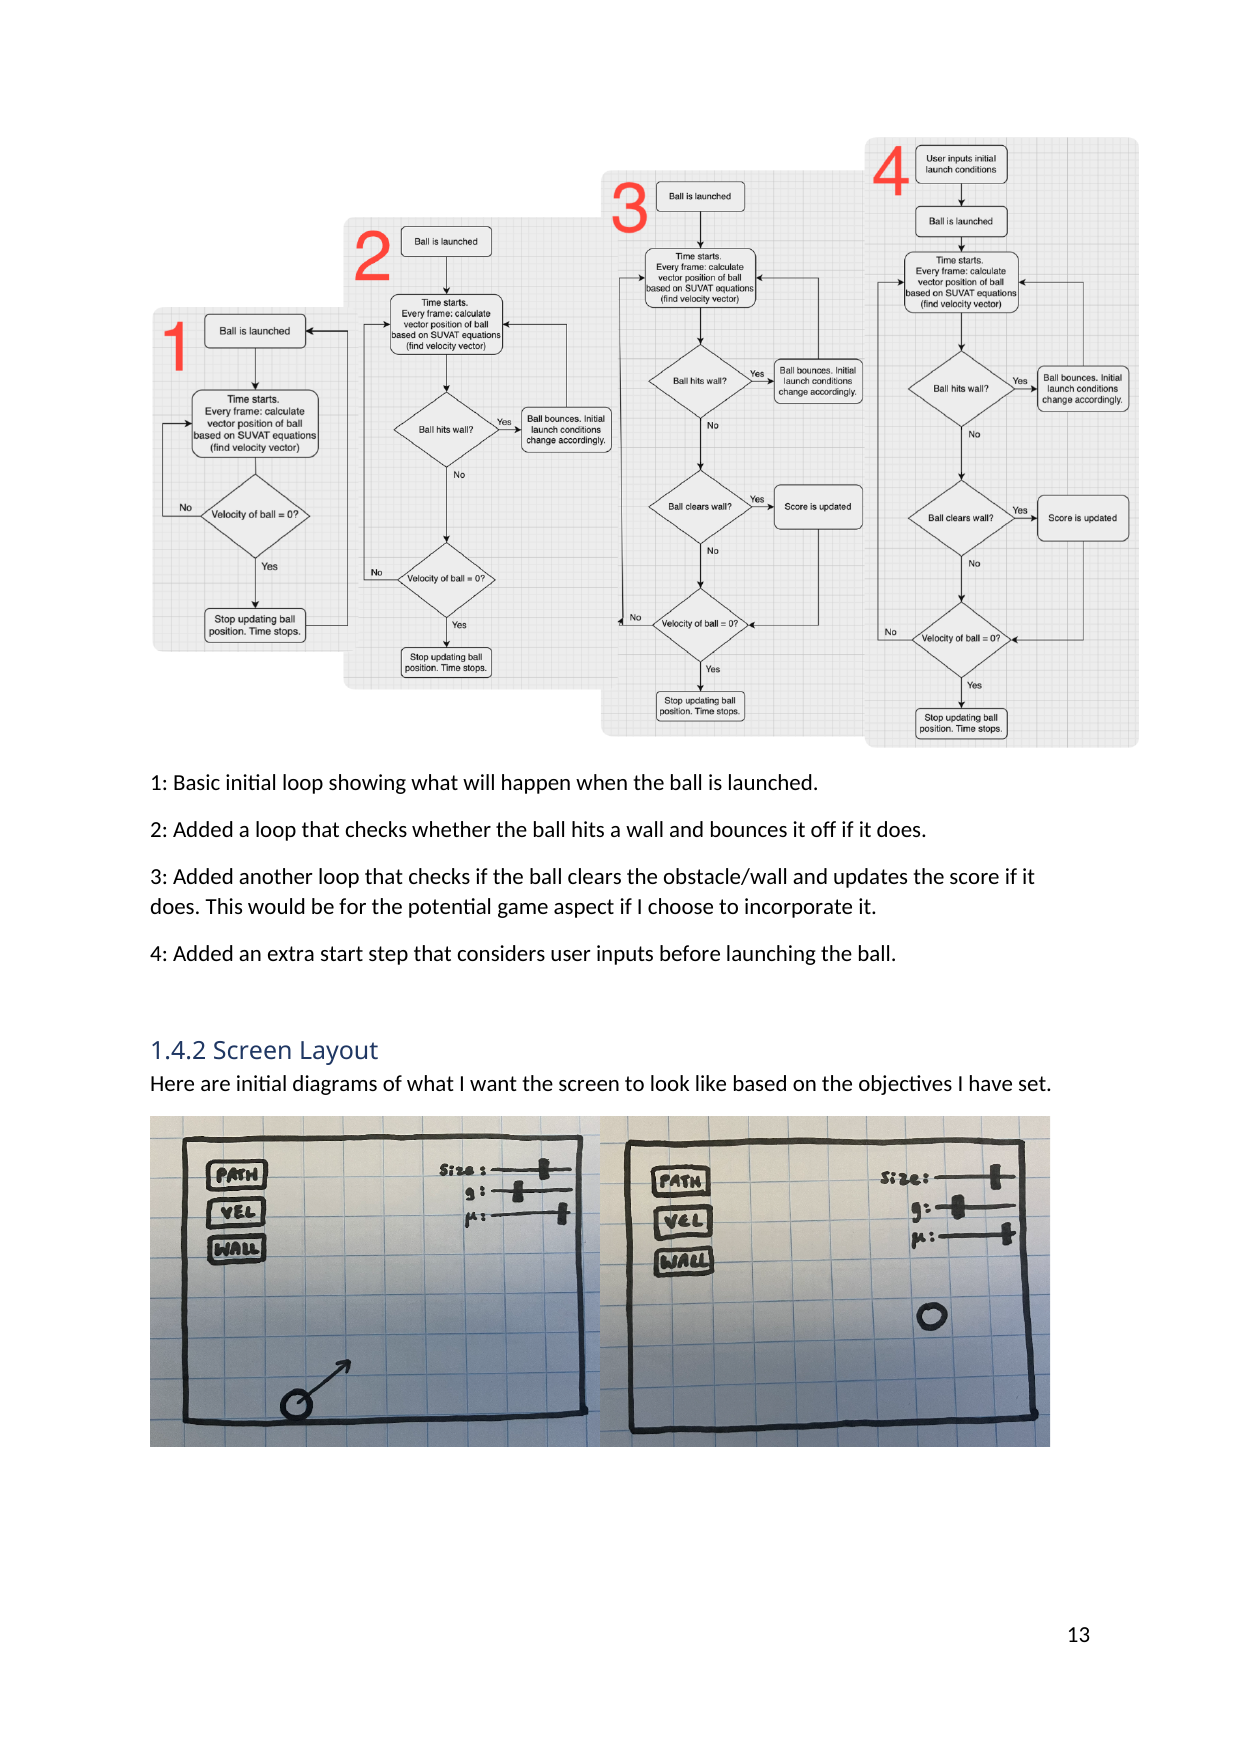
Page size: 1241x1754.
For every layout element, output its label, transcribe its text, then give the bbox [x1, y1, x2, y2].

text 3: Added another loop that checks if the ball clears the obstacle/wall and updates the score if it does. This would be for the potential game aspect if I choose to incorporate it. [150, 862, 1090, 920]
picture [150, 1116, 1050, 1447]
text 4: Added an extra start step that considers user inputs before launching the ball. [150, 939, 1090, 967]
picture [150, 134, 1141, 750]
subtitle 1.4.2 Screen Layout [150, 1033, 1090, 1067]
text 1: Basic initial loop showing what will happen when the ball is launched. [150, 768, 1090, 796]
text 2: Added a loop that checks whether the ball hits a wall and bounces it off if it does. [150, 815, 1090, 843]
text Here are initial diagrams of what I want the screen to look like based on the objectives I have set. [150, 1069, 1090, 1097]
